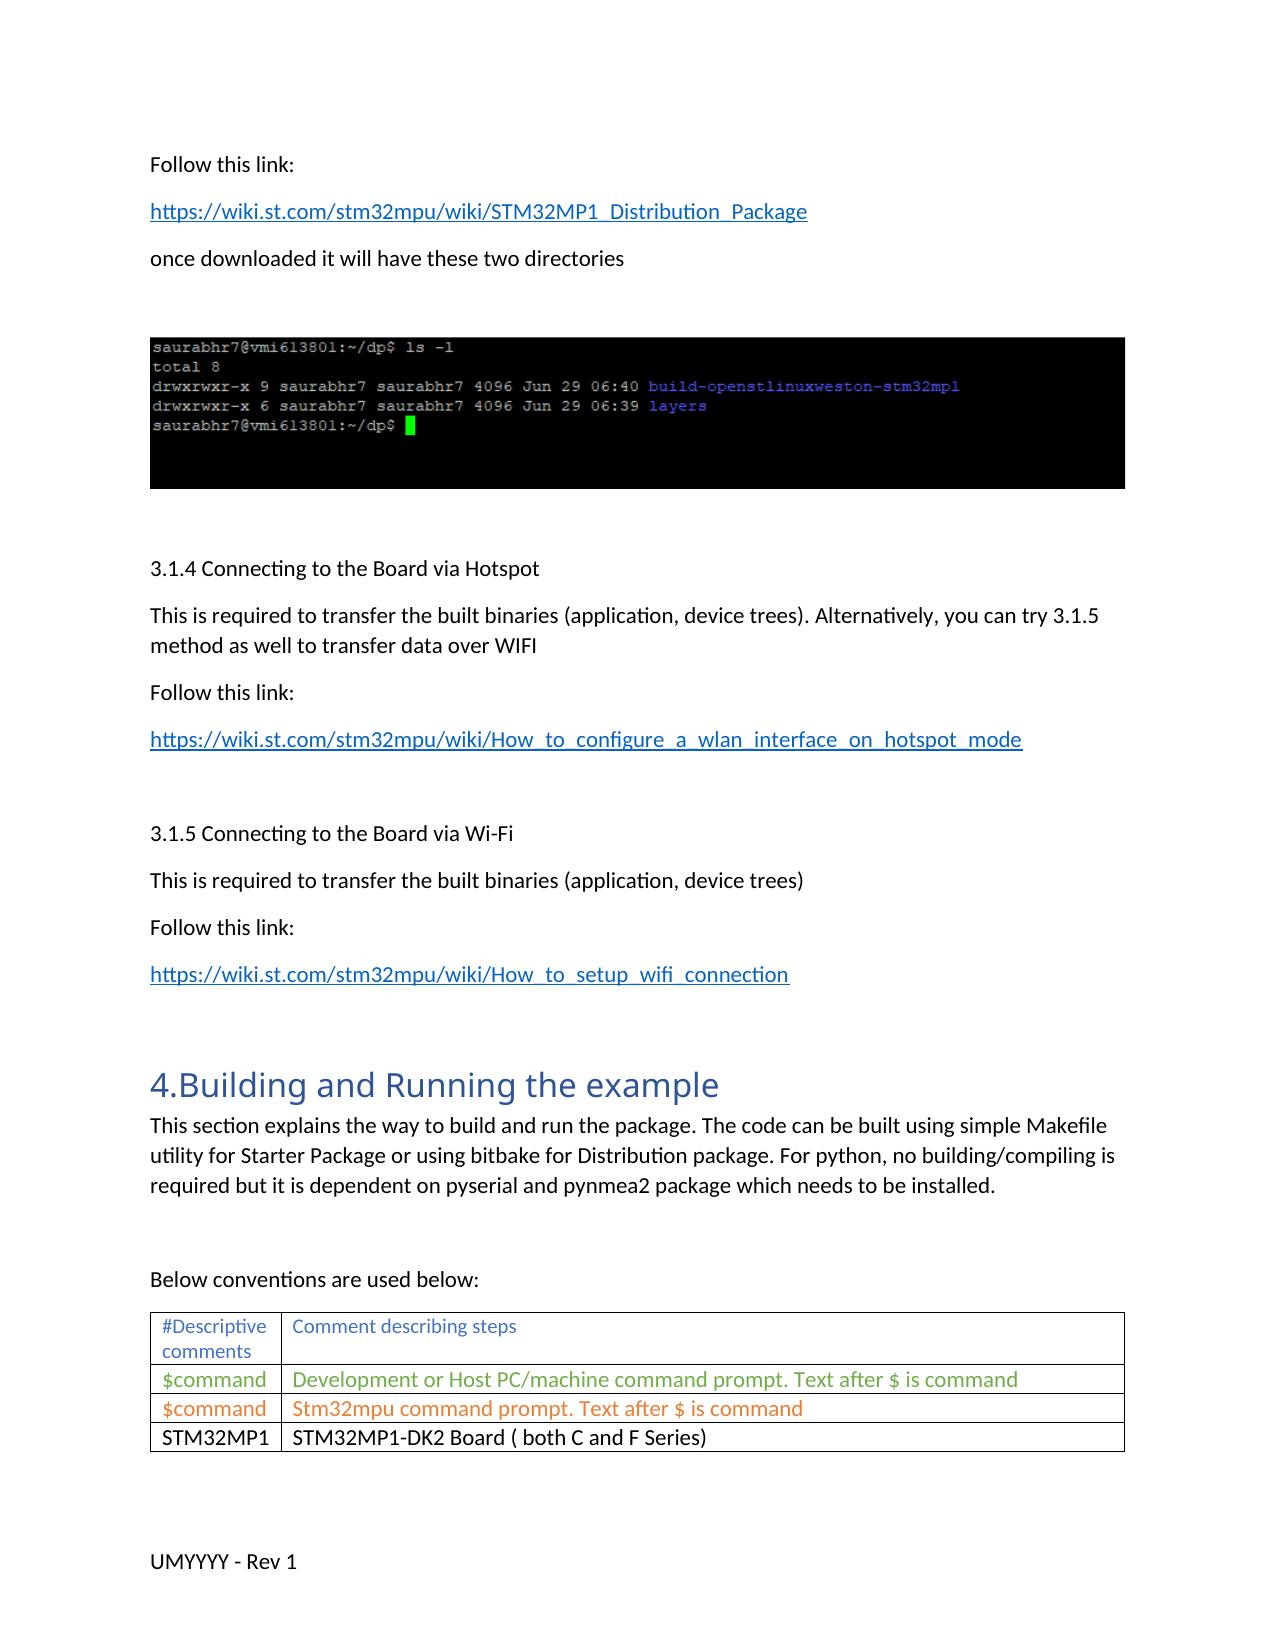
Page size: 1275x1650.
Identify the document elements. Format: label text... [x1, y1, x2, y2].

table_cell STM32MP1-DK2 Board ( both C and F Series) [282, 1423, 1124, 1451]
text once downloaded it will have these two directories [150, 244, 1125, 272]
table_header #Descriptive comments [151, 1313, 281, 1364]
text Follow this link: [150, 150, 1125, 178]
table_header Comment describing steps [282, 1313, 1124, 1364]
table_cell Stm32mpu command prompt. Text after $ is command [282, 1394, 1124, 1422]
table_cell Development or Host PC/machine command prompt. Text after $ is command [282, 1365, 1124, 1393]
text Follow this link: [150, 913, 1125, 941]
table_cell $command [151, 1365, 281, 1393]
table_cell $command [151, 1394, 281, 1422]
text 3.1.5 Connecting to the Board via Wi-Fi [150, 819, 1125, 847]
text 3.1.4 Connecting to the Board via Hotspot [150, 554, 1125, 582]
text https://wiki.st.com/stm32mpu/wiki/How_to_setup_wifi_connection [150, 960, 1125, 988]
picture [150, 337, 1125, 489]
text https://wiki.st.com/stm32mpu/wiki/How_to_configure_a_wlan_interface_on_hotspot_mode [150, 725, 1125, 753]
text This section explains the way to build and run the package. The code can be built using simple Makefile utility for Starter Package or using bitbake for Distribution package. For python, no building/compiling is required but it is dependent on pyserial and pynmea2 package which needs to be installed. [150, 1111, 1125, 1199]
text Below conventions are used below: [150, 1265, 1125, 1293]
text This is required to transfer the built binaries (application, device trees). Alternatively, you can try 3.1.5 method as well to transfer data over WIFI [150, 601, 1125, 659]
subtitle 4.Building and Running the example [150, 1062, 1125, 1107]
text https://wiki.st.com/stm32mpu/wiki/STM32MP1_Distribution_Package [150, 197, 1125, 225]
text This is required to transfer the built binaries (application, device trees) [150, 866, 1125, 894]
table_cell STM32MP1 [151, 1423, 281, 1451]
text Follow this link: [150, 678, 1125, 706]
